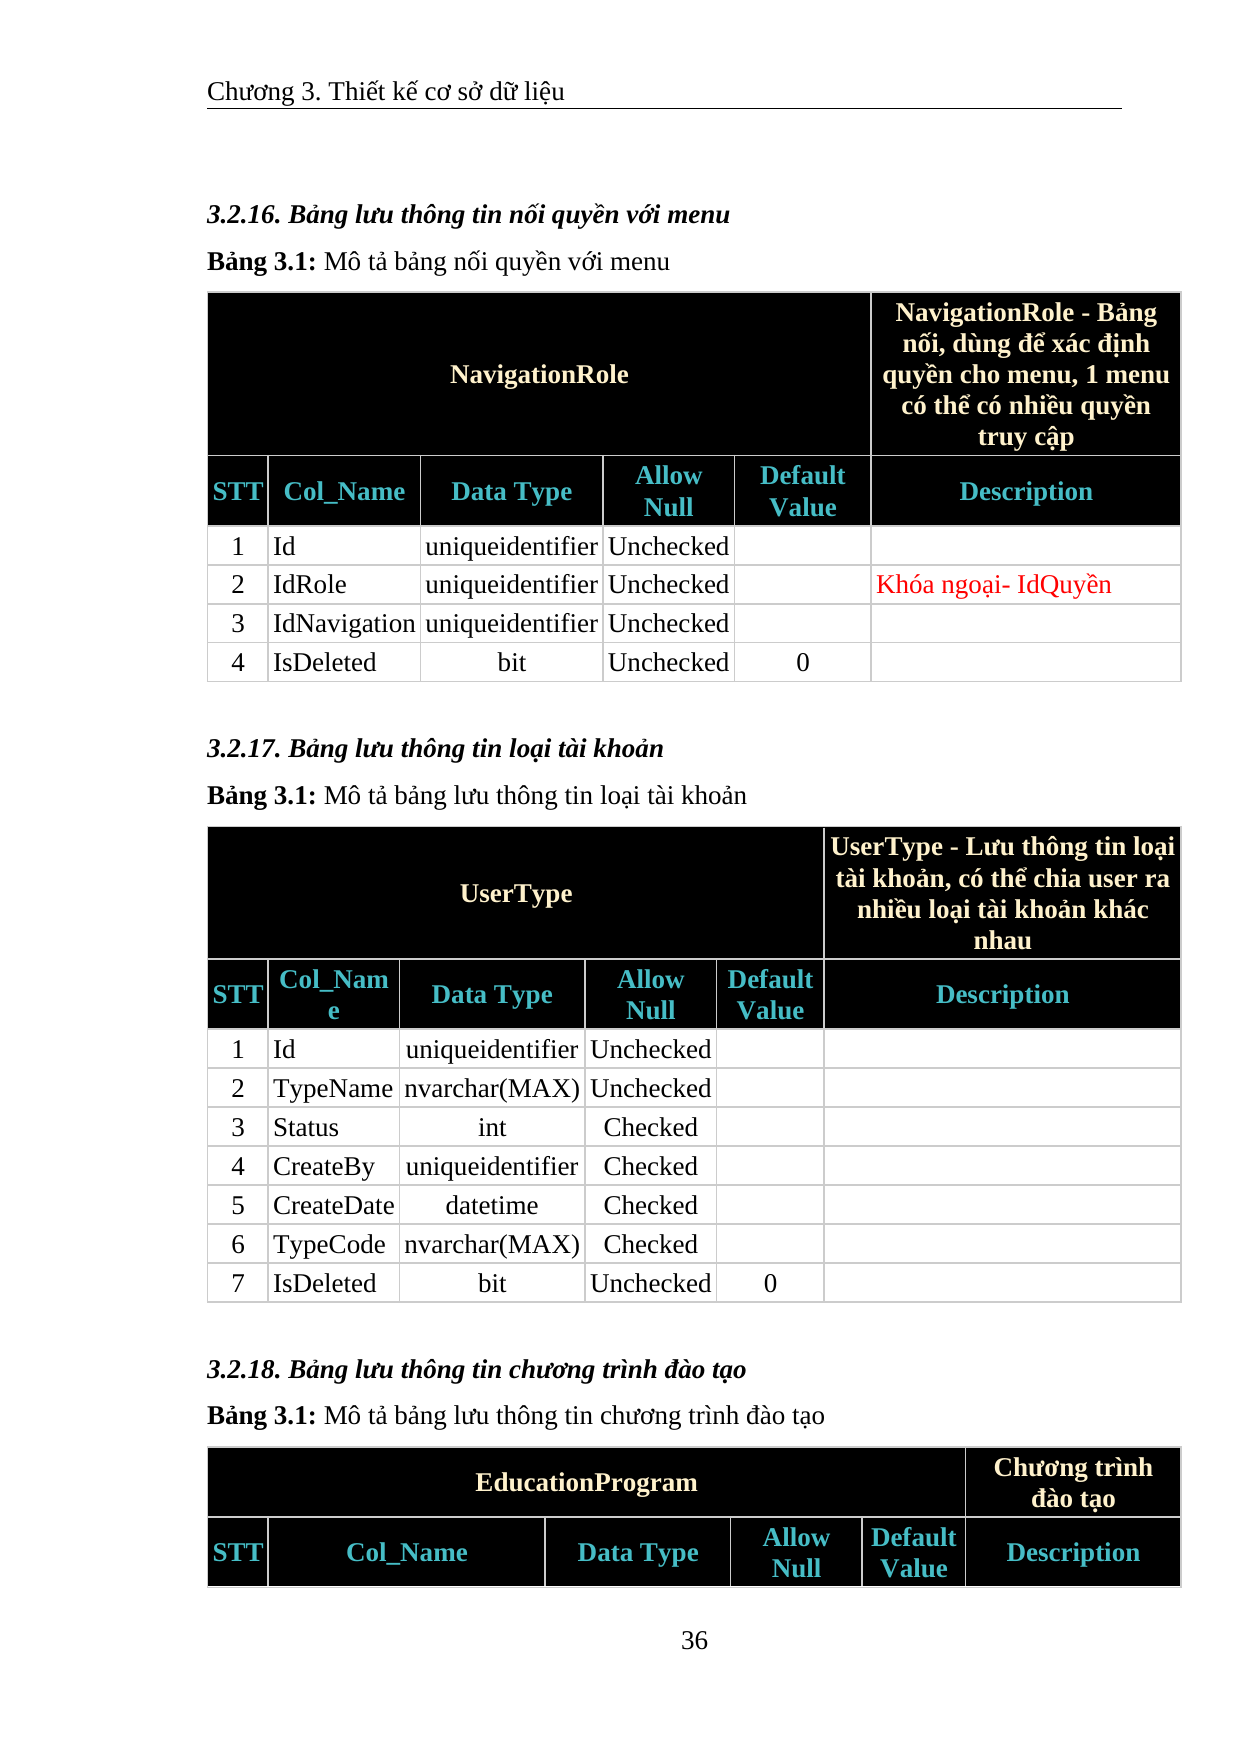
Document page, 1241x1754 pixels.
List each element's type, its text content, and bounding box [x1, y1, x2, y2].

table_cell uniqueidentifier [421, 605, 602, 642]
table_cell [872, 605, 1180, 642]
table_cell STT [208, 960, 267, 1028]
table_cell 3 [208, 1108, 267, 1145]
table_cell Unchecked [586, 1030, 716, 1067]
table_cell 1 [208, 527, 267, 564]
table_cell [825, 1186, 1180, 1223]
table_cell 5 [208, 1186, 267, 1223]
table_cell Checked [586, 1108, 716, 1145]
table_cell Unchecked [586, 1069, 716, 1106]
table_cell Default Value [717, 960, 823, 1028]
table_cell Data Type [400, 960, 584, 1028]
table_cell [717, 1147, 823, 1184]
table_cell bit [421, 643, 602, 681]
table_cell Unchecked [604, 566, 734, 603]
table_cell nvarchar(MAX) [400, 1225, 584, 1262]
table_cell 2 [208, 566, 267, 603]
table_cell [825, 1225, 1180, 1262]
table_header Chương trình đào tạo [966, 1448, 1180, 1516]
table_cell Id [269, 1030, 399, 1067]
table_cell Checked [586, 1147, 716, 1184]
text Mô tả bảng lưu thông tin loại tài khoản [207, 779, 1122, 810]
table_cell Allow Null [586, 960, 716, 1028]
table_cell Col_Name [269, 456, 420, 525]
table_cell Description [825, 960, 1180, 1028]
table_cell 0 [717, 1264, 823, 1301]
table_cell CreateDate [269, 1186, 399, 1223]
table_cell Unchecked [586, 1264, 716, 1301]
table_cell Allow Null [731, 1518, 861, 1586]
text Bảng lưu thông tin chương trình đào tạo [207, 1353, 1122, 1384]
table_cell Default Value [863, 1518, 965, 1586]
table_cell IsDeleted [269, 643, 420, 681]
table_header UserType [208, 827, 824, 958]
table_cell uniqueidentifier [421, 566, 602, 603]
table_cell [735, 527, 870, 564]
table_cell Col_Name [269, 960, 399, 1028]
table_cell Data Type [421, 456, 602, 525]
table_cell uniqueidentifier [400, 1030, 584, 1067]
table_cell Status [269, 1108, 399, 1145]
table_cell STT [208, 1518, 267, 1586]
table_cell CreateBy [269, 1147, 399, 1184]
table_cell [717, 1030, 823, 1067]
table_cell int [400, 1108, 584, 1145]
table_cell Col_Name [269, 1518, 544, 1586]
text Mô tả bảng nối quyền với menu [207, 244, 1122, 276]
table_cell STT [208, 456, 267, 525]
table_cell [735, 605, 870, 642]
table_cell nvarchar(MAX) [400, 1069, 584, 1106]
table_cell [717, 1108, 823, 1145]
table_cell [717, 1225, 823, 1262]
table_cell Default Value [735, 456, 870, 525]
table_cell 3 [208, 605, 267, 642]
table_cell IdRole [269, 566, 420, 603]
table_cell 4 [208, 643, 267, 681]
table_cell Checked [586, 1225, 716, 1262]
table_cell datetime [400, 1186, 584, 1223]
table_cell 6 [208, 1225, 267, 1262]
table_header EducationProgram [208, 1448, 965, 1516]
table_cell 1 [208, 1030, 267, 1067]
text Bảng lưu thông tin loại tài khoản [207, 732, 1122, 764]
table_cell [717, 1186, 823, 1223]
table_cell [717, 1069, 823, 1106]
table_header UserType - Lưu thông tin loại tài khoản, có thể chia user ra nhiều loại tài khoản khác nhau [825, 827, 1180, 958]
table_cell Checked [586, 1186, 716, 1223]
table_cell [825, 1264, 1180, 1301]
table_cell [825, 1069, 1180, 1106]
table_cell bit [400, 1264, 584, 1301]
table_cell [825, 1108, 1180, 1145]
table_cell uniqueidentifier [421, 527, 602, 564]
table_cell [735, 566, 870, 603]
table_cell IsDeleted [269, 1264, 399, 1301]
text Mô tả bảng lưu thông tin chương trình đào tạo [207, 1399, 1122, 1431]
table_cell [825, 1030, 1180, 1067]
table_cell 0 [735, 643, 870, 681]
table_cell Data Type [546, 1518, 730, 1586]
table_cell Id [269, 527, 420, 564]
table_cell [872, 643, 1180, 681]
table_cell TypeName [269, 1069, 399, 1106]
table_cell Unchecked [604, 527, 734, 564]
table_cell [872, 527, 1180, 564]
table_header NavigationRole [208, 293, 870, 455]
table_cell 2 [208, 1069, 267, 1106]
table_cell Allow Null [604, 456, 734, 525]
table_cell 4 [208, 1147, 267, 1184]
table_cell Description [872, 456, 1180, 525]
text Bảng lưu thông tin nối quyền với menu [207, 198, 1122, 229]
table_cell Khóa ngoại- IdQuyền [872, 566, 1180, 603]
table_cell Unchecked [604, 643, 734, 681]
table_cell Unchecked [604, 605, 734, 642]
table_cell 7 [208, 1264, 267, 1301]
table_cell uniqueidentifier [400, 1147, 584, 1184]
table_cell IdNavigation [269, 605, 420, 642]
table_cell TypeCode [269, 1225, 399, 1262]
table_header NavigationRole - Bảng nối, dùng để xác định quyền cho menu, 1 menu có thể có nhiều quyền truy cập [872, 293, 1180, 455]
table_cell Description [966, 1518, 1180, 1586]
table_cell [825, 1147, 1180, 1184]
